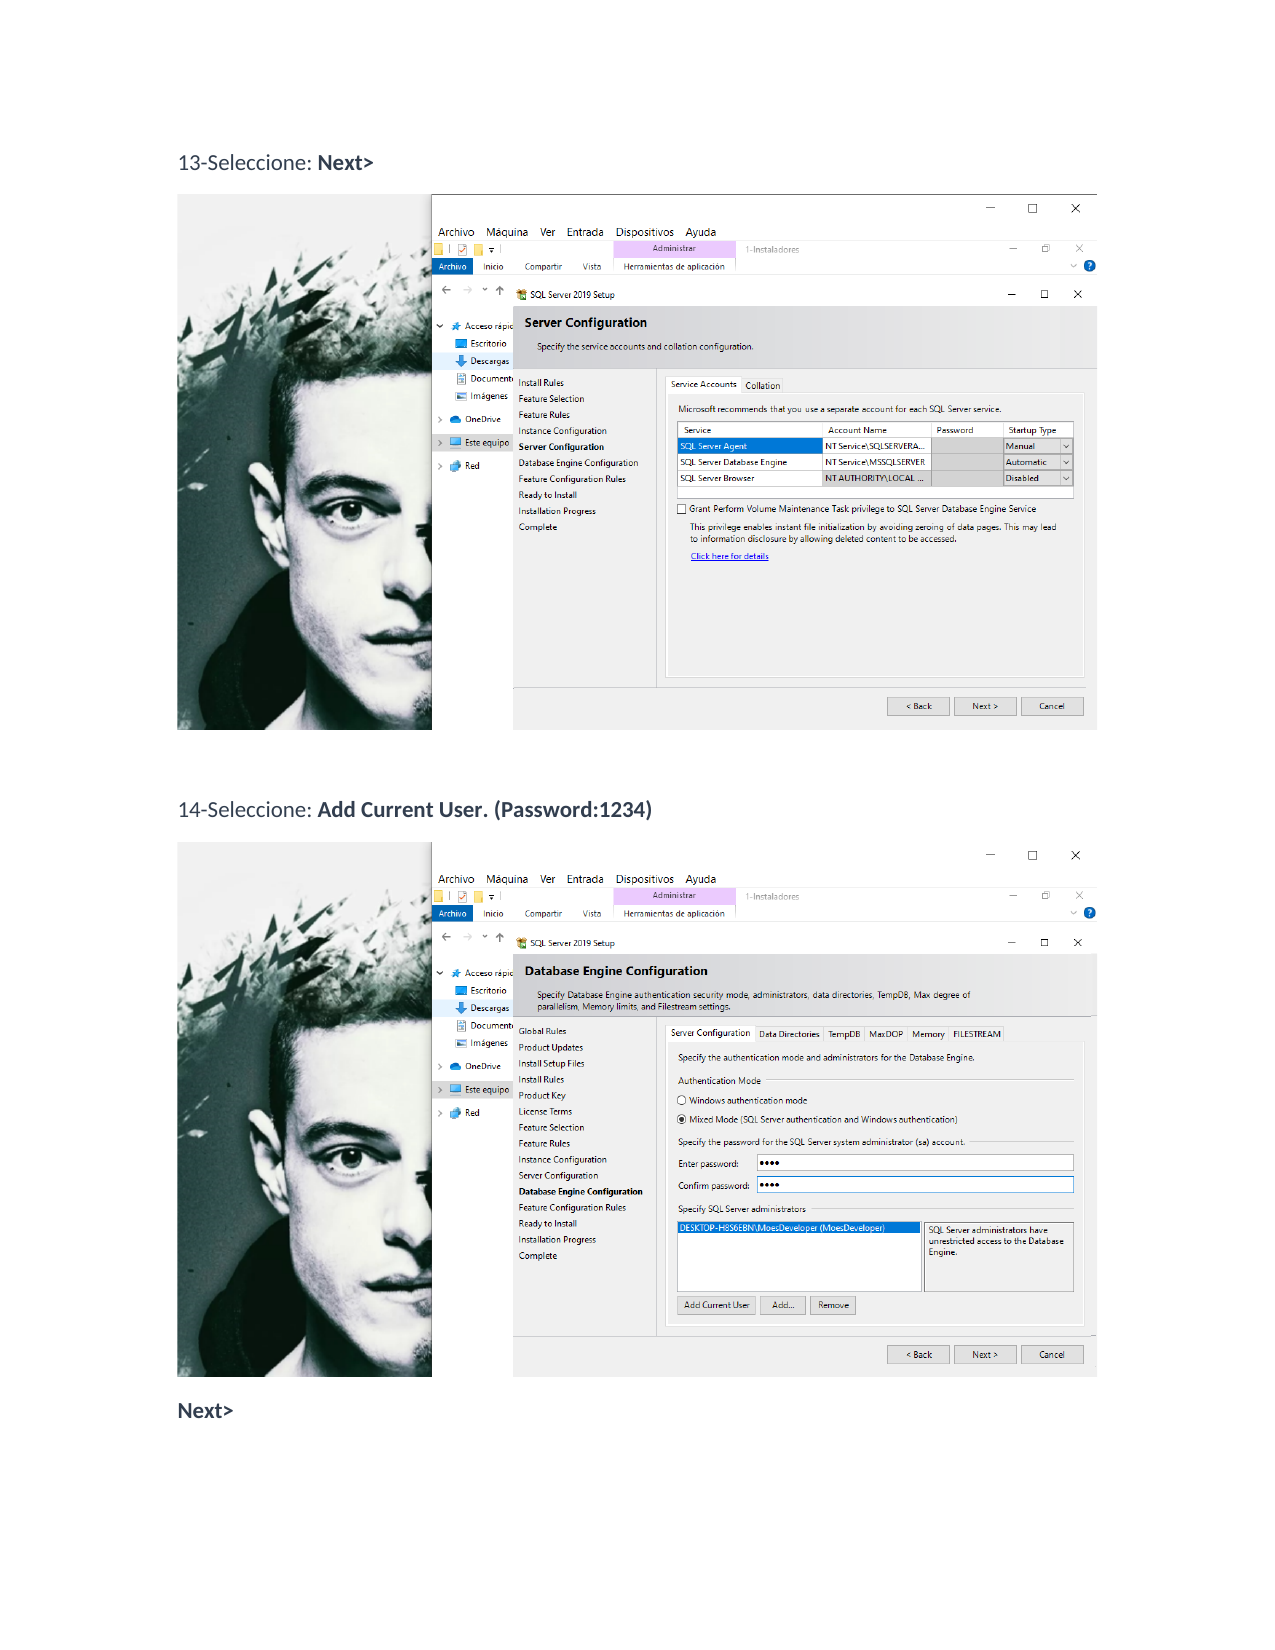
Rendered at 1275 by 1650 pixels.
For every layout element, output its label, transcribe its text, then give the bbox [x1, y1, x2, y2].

picture [177, 842, 1098, 1377]
text 13-Seleccione: Next> [177, 148, 1098, 176]
picture [177, 194, 1098, 730]
text 14-Seleccione: Add Current User. (Password:1234) [177, 795, 1098, 823]
text Next> [177, 1396, 1098, 1424]
